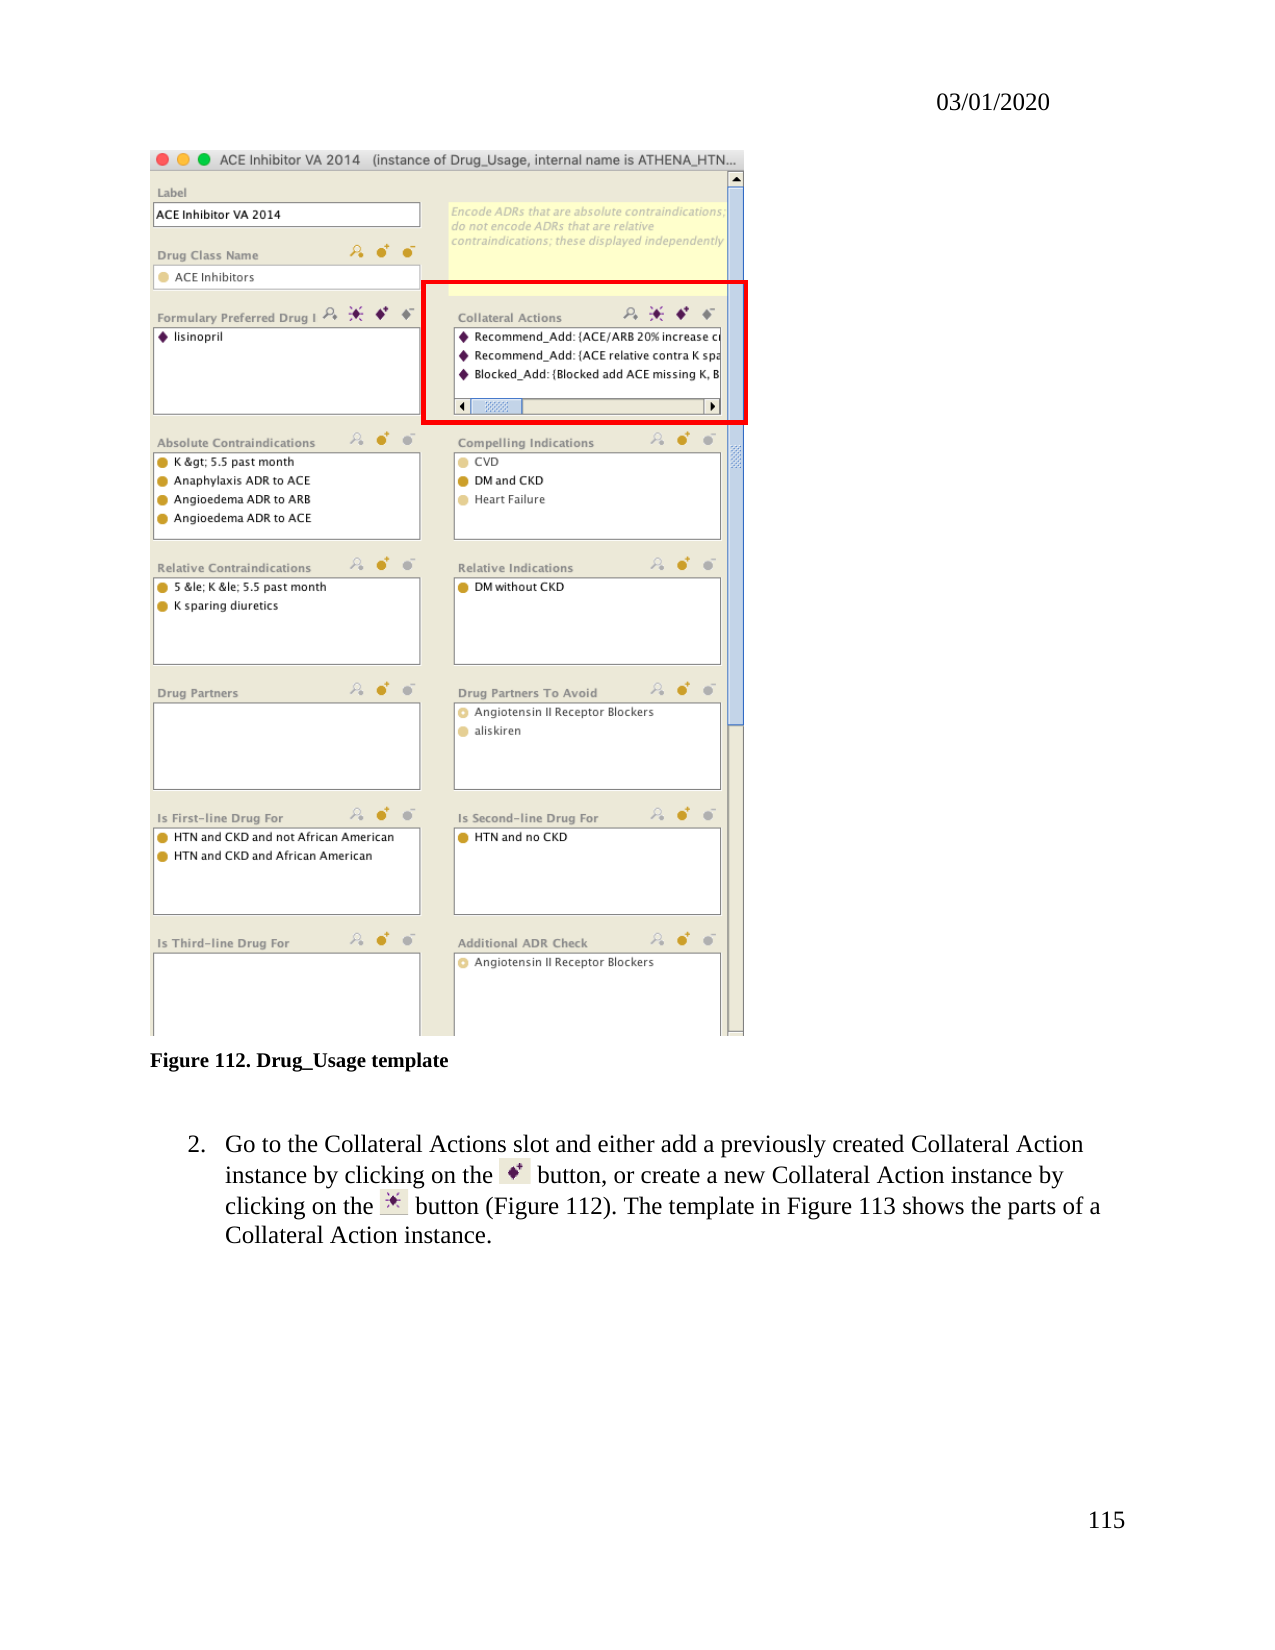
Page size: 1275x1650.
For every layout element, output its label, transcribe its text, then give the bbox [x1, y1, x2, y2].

list Go to the Collateral Actions slot and either add a previously created Collateral Action instance by clicking on the button, or create a new Collateral Action instance by clicking on the button (Figure 112). The template in Figure 113 shows the parts of a Collateral Action instance. [187, 1129, 1125, 1249]
picture [426, 284, 744, 420]
picture [499, 1158, 531, 1184]
picture [150, 150, 744, 1036]
picture [379, 1189, 409, 1215]
